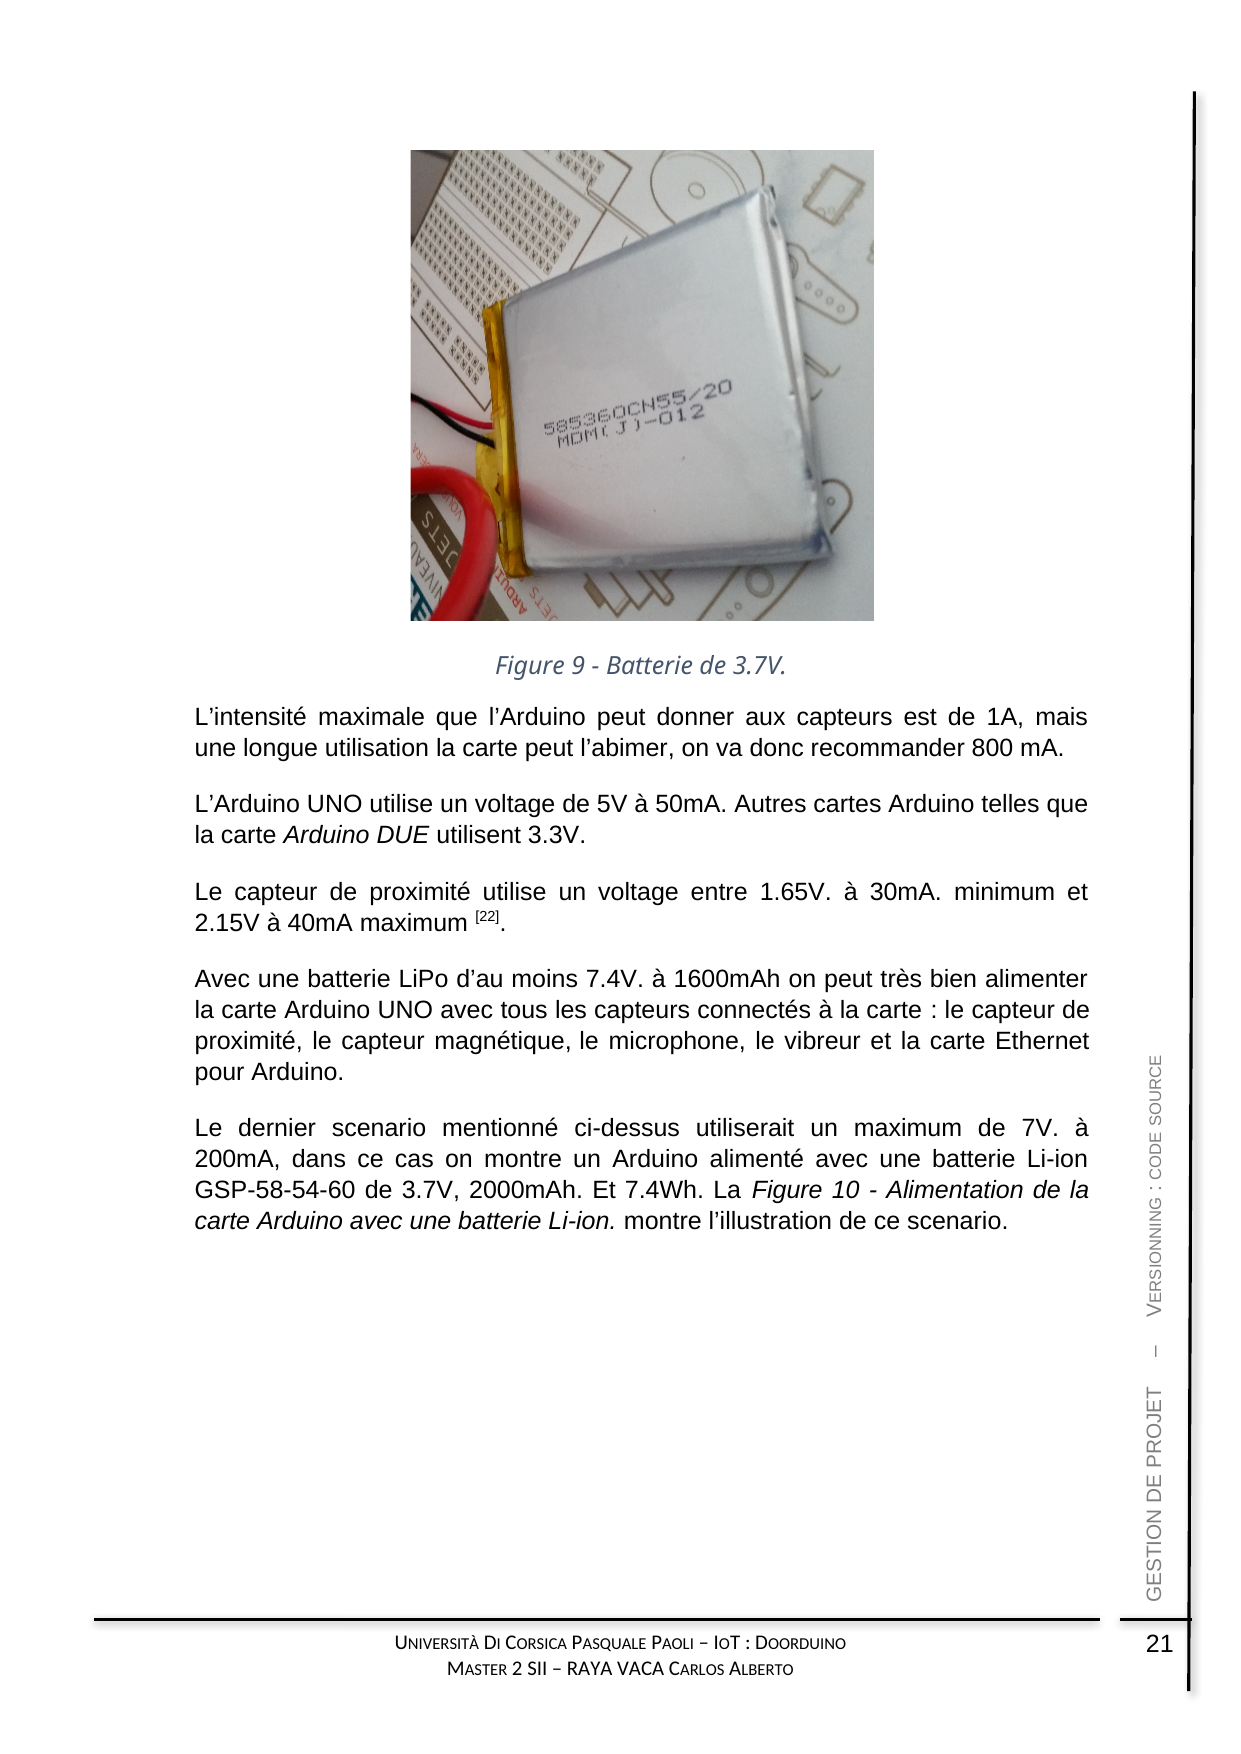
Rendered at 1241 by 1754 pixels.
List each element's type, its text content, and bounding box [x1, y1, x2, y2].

picture [410, 150, 874, 621]
text Le capteur de proximité utilise un voltage entre 1.65V. à 30mA. minimum et 2.15V à 40mA maximum [22]. [194, 877, 1090, 936]
text Le dernier scenario mentionné ci-dessus utiliserait un maximum de 7V. à 200mA, dans ce cas on montre un Arduino alimenté avec une batterie Li-ion GSP-58-54-60 de 3.7V, 2000mAh. Et 7.4Wh. La Figure 10 - Alimentation de la carte Arduino avec une batterie Li-ion. montre l’illustration de ce scenario. [194, 1113, 1090, 1235]
text Figure 9 - Batterie de 3.7V. [194, 647, 1090, 682]
text L’intensité maximale que l’Arduino peut donner aux capteurs est de 1A, mais une longue utilisation la carte peut l’abimer, on va donc recommander 800 mA. [194, 702, 1090, 762]
text L’Arduino UNO utilise un voltage de 5V à 50mA. Autres cartes Arduino telles que la carte Arduino DUE utilisent 3.3V. [194, 789, 1090, 849]
text Avec une batterie LiPo d’au moins 7.4V. à 1600mAh on peut très bien alimenter la carte Arduino UNO avec tous les capteurs connectés à la carte : le capteur de proximité, le capteur magnétique, le microphone, le vibreur et la carte Ethernet pour Arduino. [194, 964, 1090, 1086]
